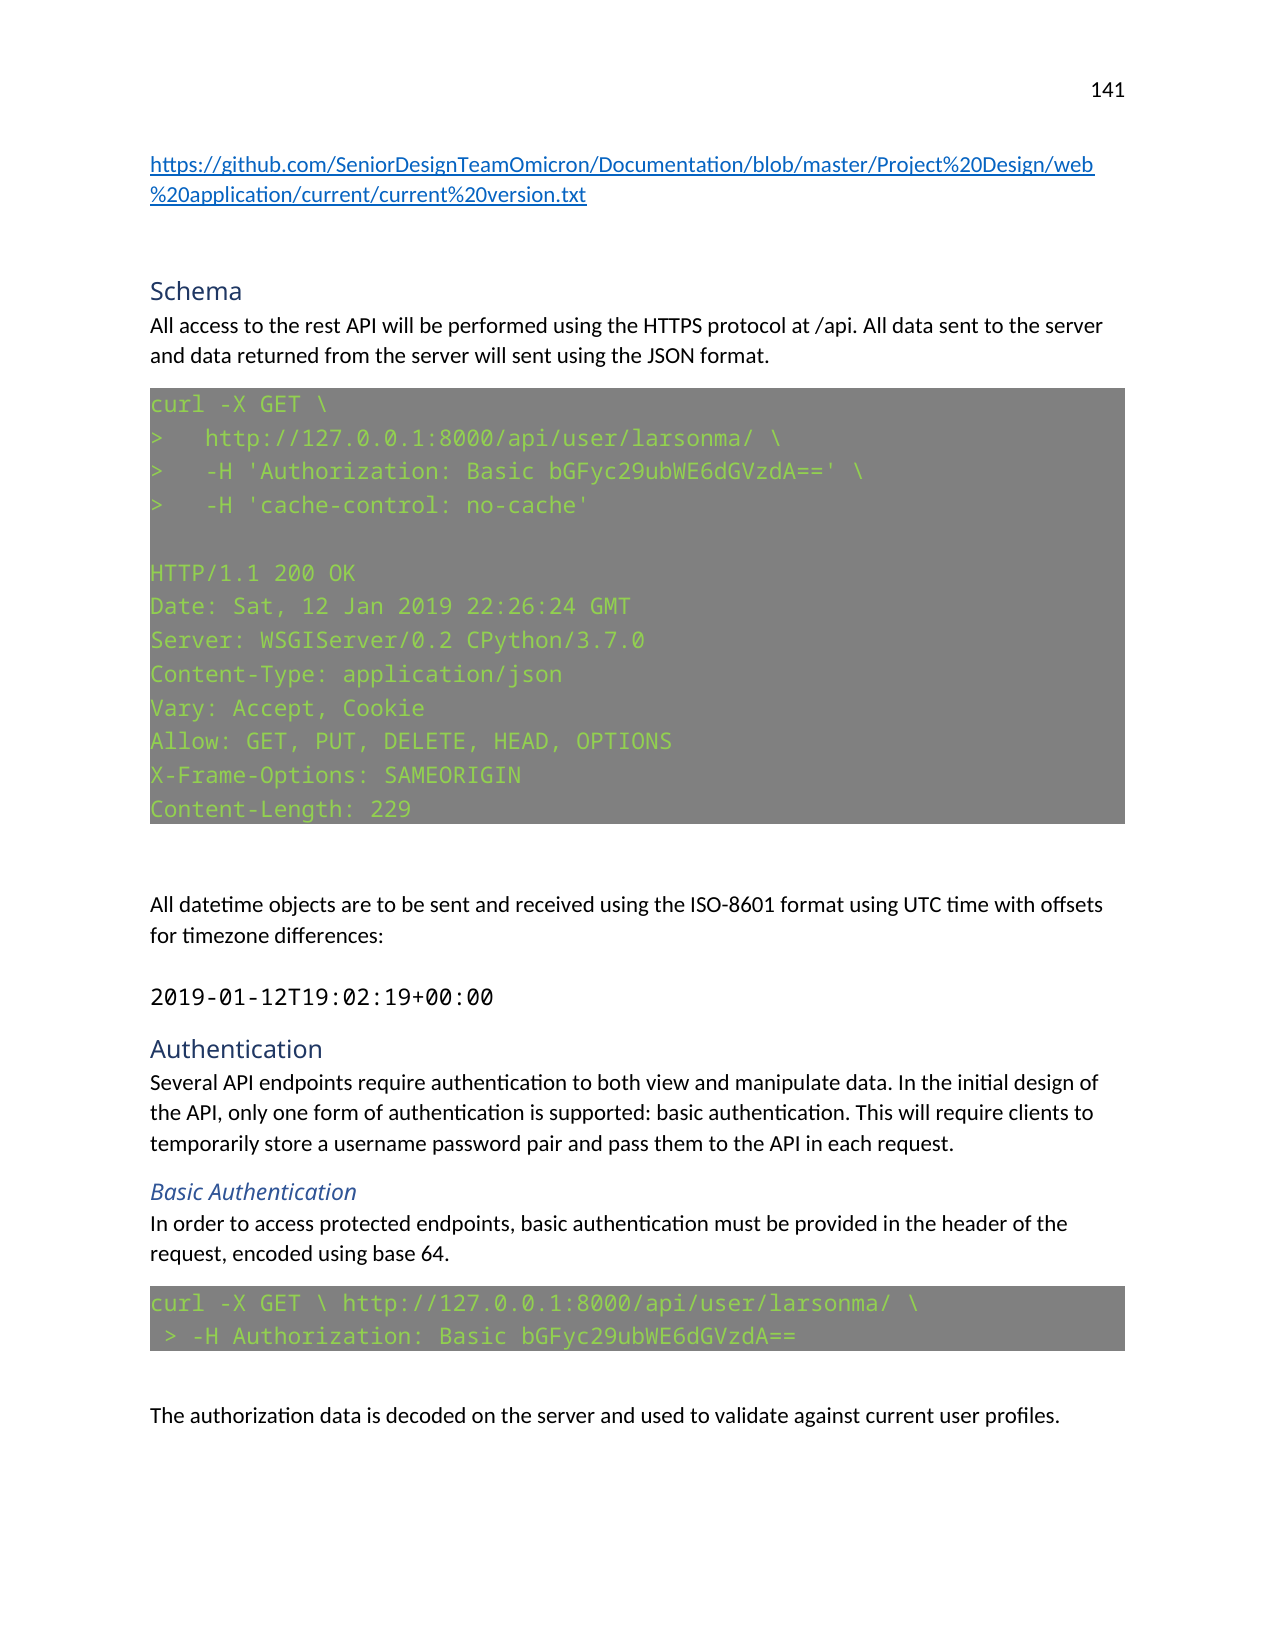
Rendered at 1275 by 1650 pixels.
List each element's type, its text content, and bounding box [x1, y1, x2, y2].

text > -H 'cache-control: no-cache' [150, 489, 1125, 520]
text Server: WSGIServer/0.2 CPython/3.7.0 [150, 624, 1125, 655]
text The authorization data is decoded on the server and used to validate against current user profiles. [150, 1401, 1125, 1429]
text Vary: Accept, Cookie [150, 692, 1125, 723]
text > http://127.0.0.1:8000/api/user/larsonma/ \ [150, 422, 1125, 453]
text https://github.com/SeniorDesignTeamOmicron/Documentation/blob/master/Project%20Design/web%20application/current/current%20version.txt [150, 150, 1125, 208]
text Several API endpoints require authentication to both view and manipulate data. In the initial design of the API, only one form of authentication is supported: basic authentication. This will require clients to temporarily store a username password pair and pass them to the API in each request. [150, 1068, 1125, 1157]
text > -H Authorization: Basic bGFyc29ubWE6dGVzdA== [150, 1320, 1125, 1351]
text Date: Sat, 12 Jan 2019 22:26:24 GMT [150, 590, 1125, 622]
subtitle Schema [150, 274, 1125, 308]
text HTTP/1.1 200 OK [150, 557, 1125, 588]
text curl -X GET \ [150, 388, 1125, 419]
text curl -X GET \ http://127.0.0.1:8000/api/user/larsonma/ \ [150, 1286, 1125, 1318]
text X-Frame-Options: SAMEORIGIN [150, 759, 1125, 790]
text In order to access protected endpoints, basic authentication must be provided in the header of the request, encoded using base 64. [150, 1209, 1125, 1268]
text > -H 'Authorization: Basic bGFyc29ubWE6dGVzdA==' \ [150, 455, 1125, 487]
text All datetime objects are to be sent and received using the ISO-8601 format using UTC time with offsets for timezone differences: [150, 891, 1125, 949]
text All access to the rest API will be performed using the HTTPS protocol at /api. All data sent to the server and data returned from the server will sent using the JSON format. [150, 311, 1125, 369]
subtitle Authentication [150, 1032, 1125, 1066]
text Content-Length: 229 [150, 793, 1125, 824]
subtitle Basic Authentication [150, 1176, 1125, 1207]
text Content-Type: application/json [150, 658, 1125, 689]
text 2019-01-12T19:02:19+00:00 [150, 981, 1125, 1012]
text Allow: GET, PUT, DELETE, HEAD, OPTIONS [150, 725, 1125, 757]
